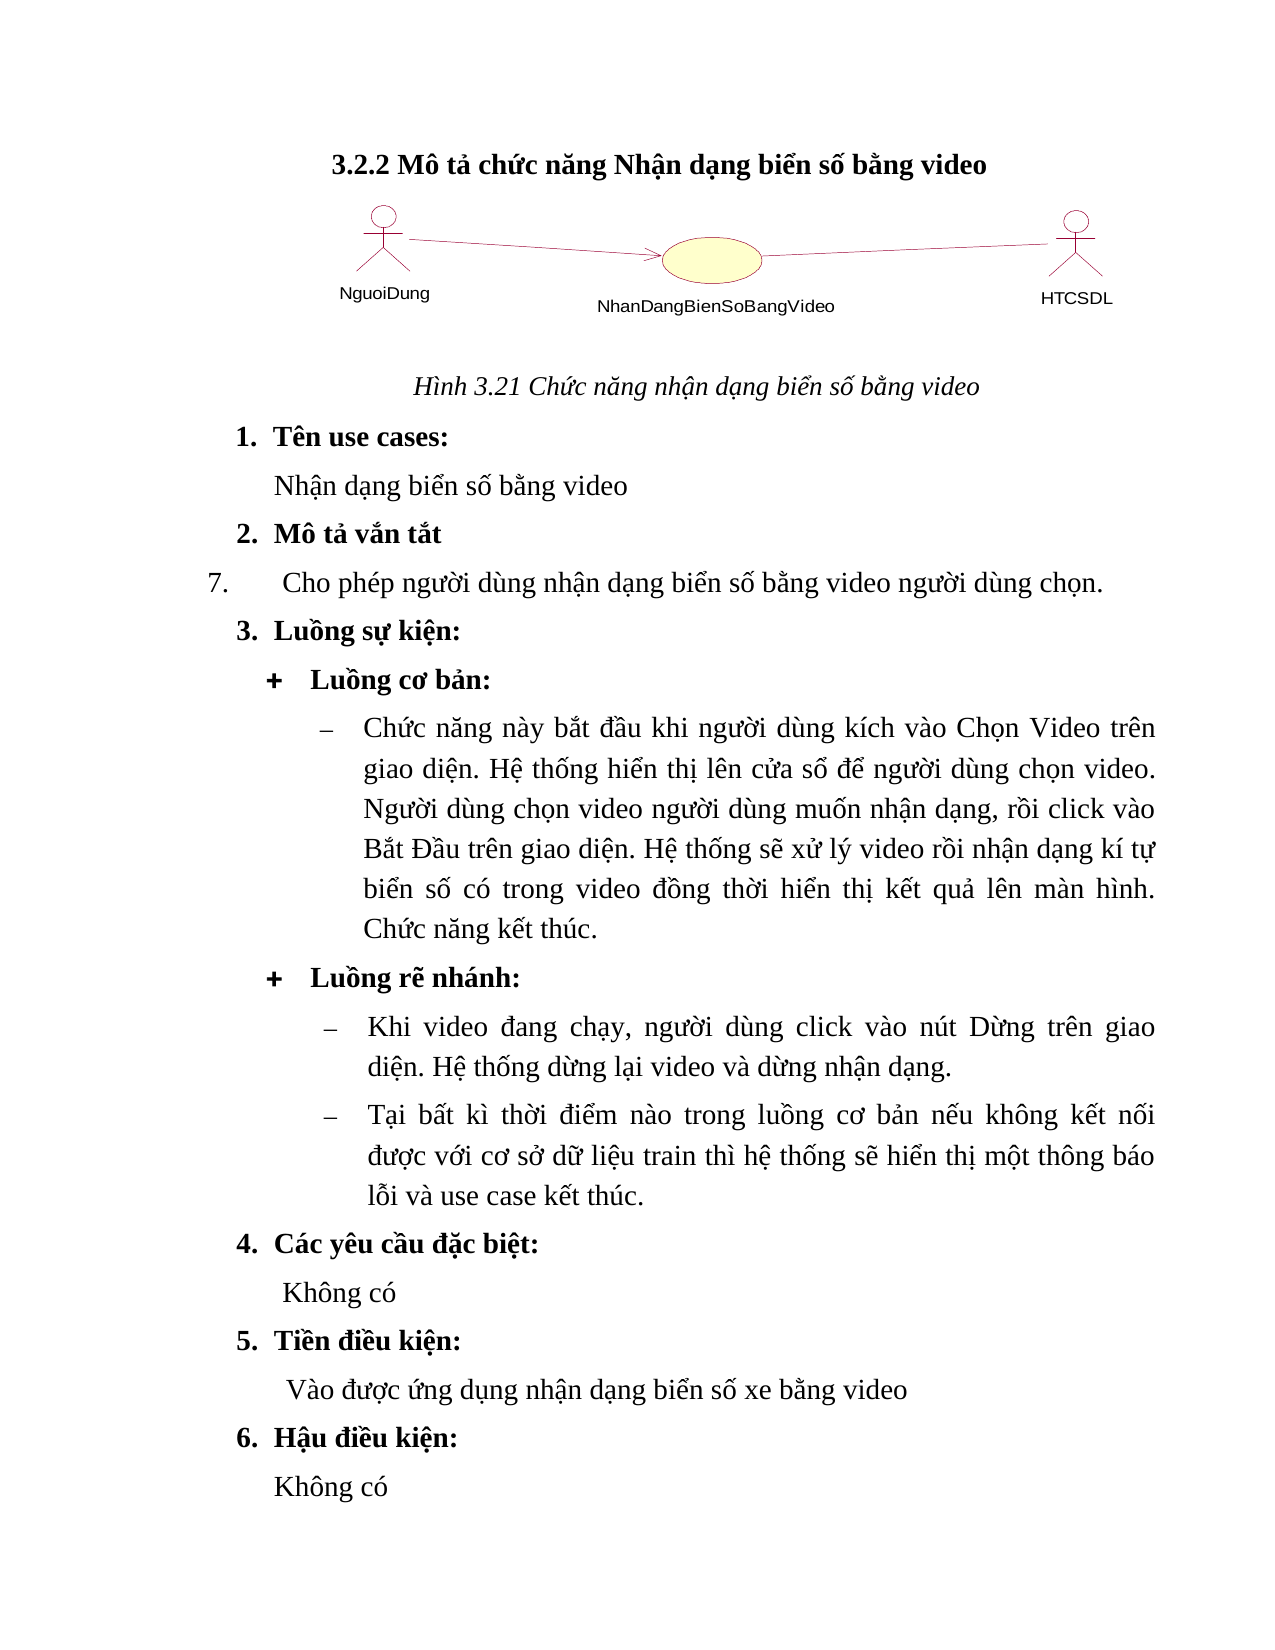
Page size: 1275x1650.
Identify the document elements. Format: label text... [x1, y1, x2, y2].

list Tên use cases: [235, 419, 1156, 453]
list Chức năng này bắt đầu khi người dùng kích vào Chọn Video trên giao diện. Hệ thống hiển thị lên cửa sổ để người dùng chọn video. Người dùng chọn video người dùng muốn nhận dạng, rồi click vào Bắt Đầu trên giao diện. Hệ thống sẽ xử lý video rồi nhận dạng kí tự biển số có trong video đồng thời hiển thị kết quả lên màn hình. Chức năng kết thúc. [319, 711, 1156, 945]
list Khi video đang chạy, người dùng click vào nút Dừng trên giao diện. Hệ thống dừng lại video và dừng nhận dạng. [324, 1009, 1156, 1082]
list Luồng rẽ nhánh: [265, 960, 1156, 994]
list Các yêu cầu đặc biệt: [236, 1226, 1156, 1260]
list Cho phép người dùng nhận dạng biển số bằng video người dùng chọn. [207, 565, 1156, 598]
text Không có [207, 1469, 1156, 1503]
list Luồng cơ bản: [265, 662, 1156, 696]
list Tại bất kì thời điểm nào trong luồng cơ bản nếu không kết nối được với cơ sở dữ liệu train thì hệ thống sẽ hiển thị một thông báo lỗi và use case kết thúc. [324, 1097, 1156, 1211]
list Luồng sự kiện: [236, 613, 1156, 647]
subtitle Mô tả chức năng Nhận dạng biển số bằng video [282, 147, 1156, 181]
text Nhận dạng biển số bằng video [207, 468, 1156, 501]
list Tiền điều kiện: [236, 1323, 1156, 1357]
text Không có [207, 1275, 1156, 1308]
list Mô tả vắn tắt [236, 516, 1156, 550]
list Hậu điều kiện: [236, 1421, 1156, 1454]
text Vào được ứng dụng nhận dạng biển số xe bằng video [207, 1372, 1156, 1406]
